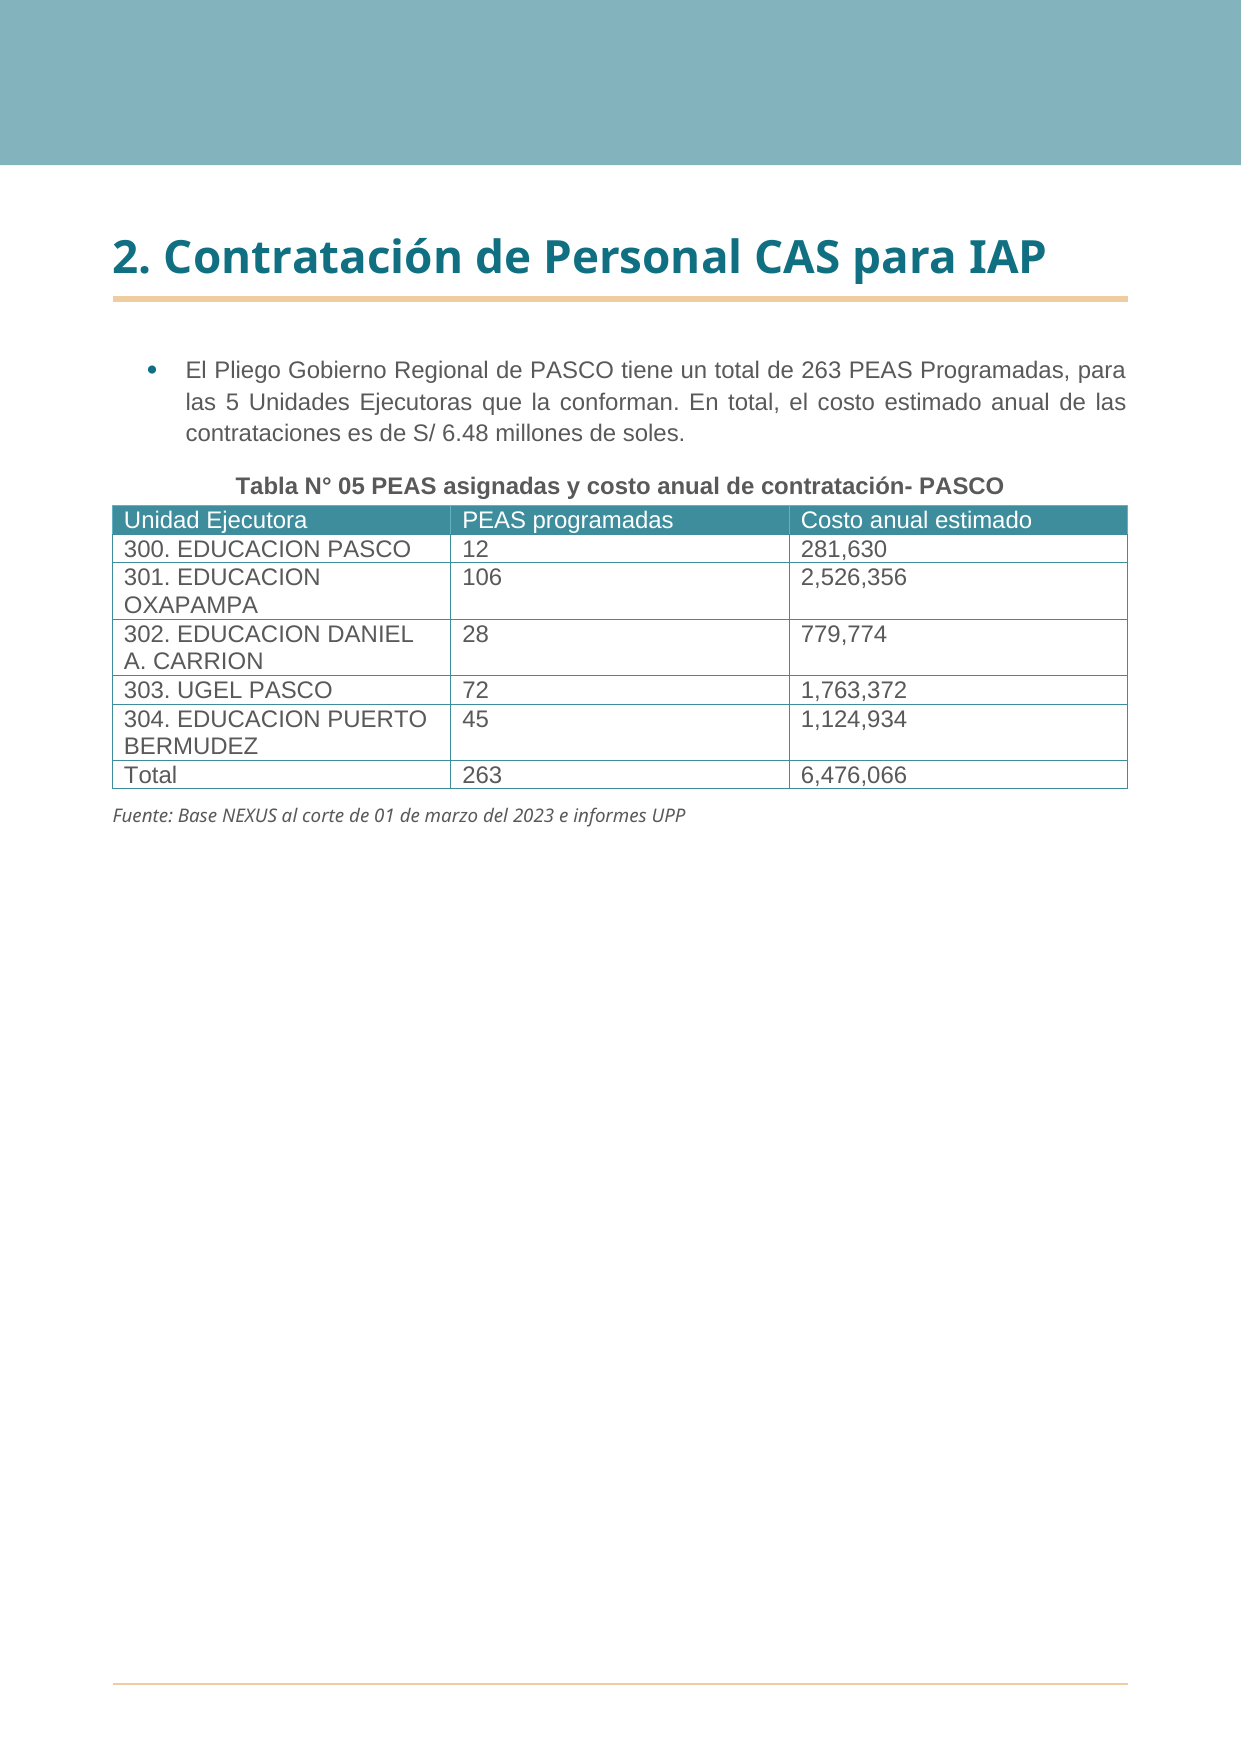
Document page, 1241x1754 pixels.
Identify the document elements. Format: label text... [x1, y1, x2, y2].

table_cell 45 [451, 705, 789, 760]
text Tabla N° 05 PEAS asignadas y costo anual de contratación- PASCO [112, 472, 1128, 499]
table_cell 301. EDUCACION OXAPAMPA [113, 563, 450, 618]
table_cell 779,774 [790, 620, 1127, 675]
table_cell 1,763,372 [790, 676, 1127, 703]
table_cell Total [113, 761, 450, 788]
table_cell 304. EDUCACION PUERTO BERMUDEZ [113, 705, 450, 760]
table_cell 6,476,066 [790, 761, 1127, 788]
table_cell 303. UGEL PASCO [113, 676, 450, 703]
table_cell 1,124,934 [790, 705, 1127, 760]
table_cell 106 [451, 563, 789, 618]
subtitle 2. Contratación de Personal CAS para IAP [112, 225, 1128, 302]
table_cell 302. EDUCACION DANIEL A. CARRION [113, 620, 450, 675]
table_header Costo anual estimado [790, 506, 1127, 534]
table_cell 281,630 [790, 535, 1127, 562]
table_header Unidad Ejecutora [113, 506, 450, 534]
table_header PEAS programadas [451, 506, 789, 534]
table_cell 263 [451, 761, 789, 788]
table_cell 12 [451, 535, 789, 562]
table_cell 300. EDUCACION PASCO [113, 535, 450, 562]
text Fuente: Base NEXUS al corte de 01 de marzo del 2023 e informes UPP [112, 802, 1128, 827]
table_cell 28 [451, 620, 789, 675]
table_cell 72 [451, 676, 789, 703]
table_cell 2,526,356 [790, 563, 1127, 618]
list El Pliego Gobierno Regional de PASCO tiene un total de 263 PEAS Programadas, para las 5 Unidades Ejecutoras que la conforman. En total, el costo estimado anual de las contrataciones es de S/ 6.48 millones de soles. [148, 356, 1128, 447]
